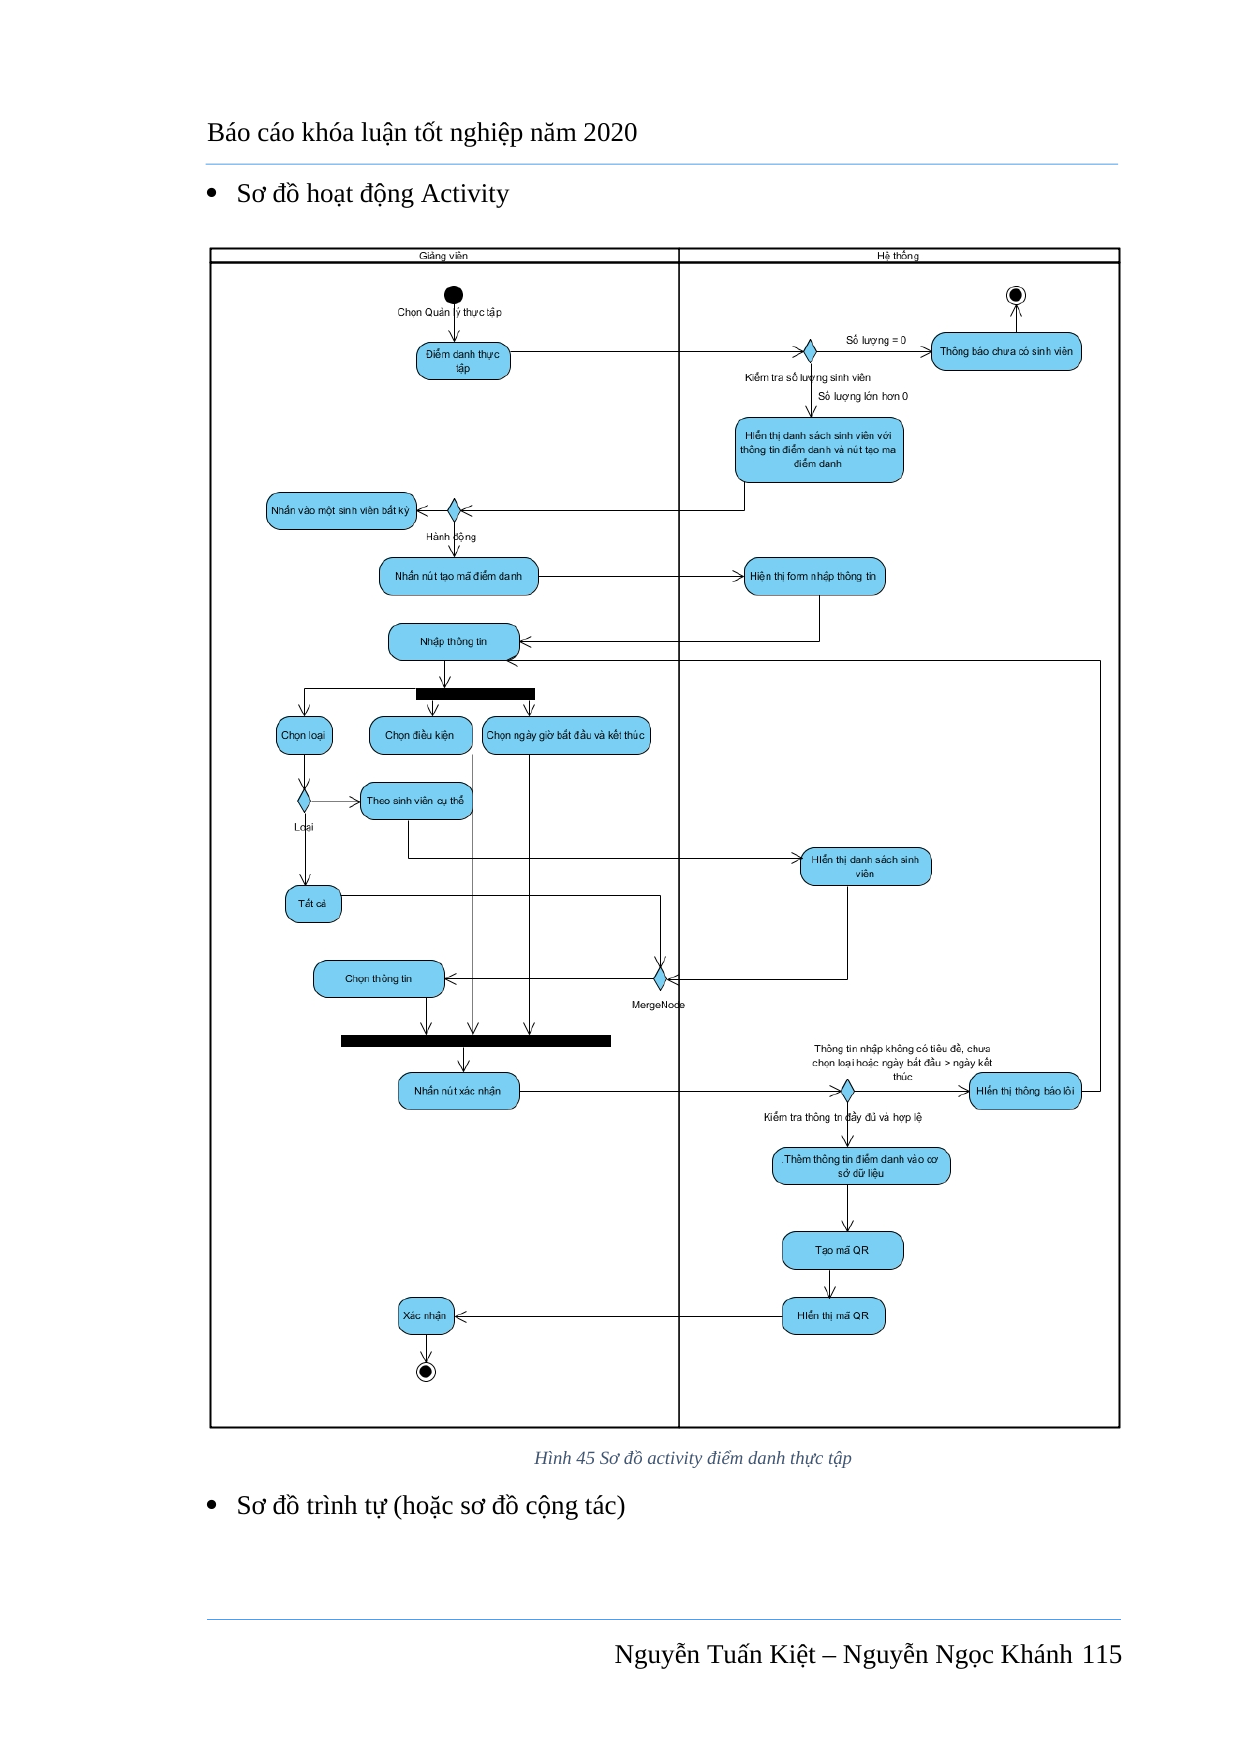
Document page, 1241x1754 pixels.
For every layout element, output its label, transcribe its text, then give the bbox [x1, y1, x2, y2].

picture [206, 245, 1123, 1432]
text Sơ đồ hoạt động Activity [207, 177, 1122, 208]
text Sơ đồ trình tự (hoặc sơ đồ cộng tác) [207, 1489, 1122, 1521]
